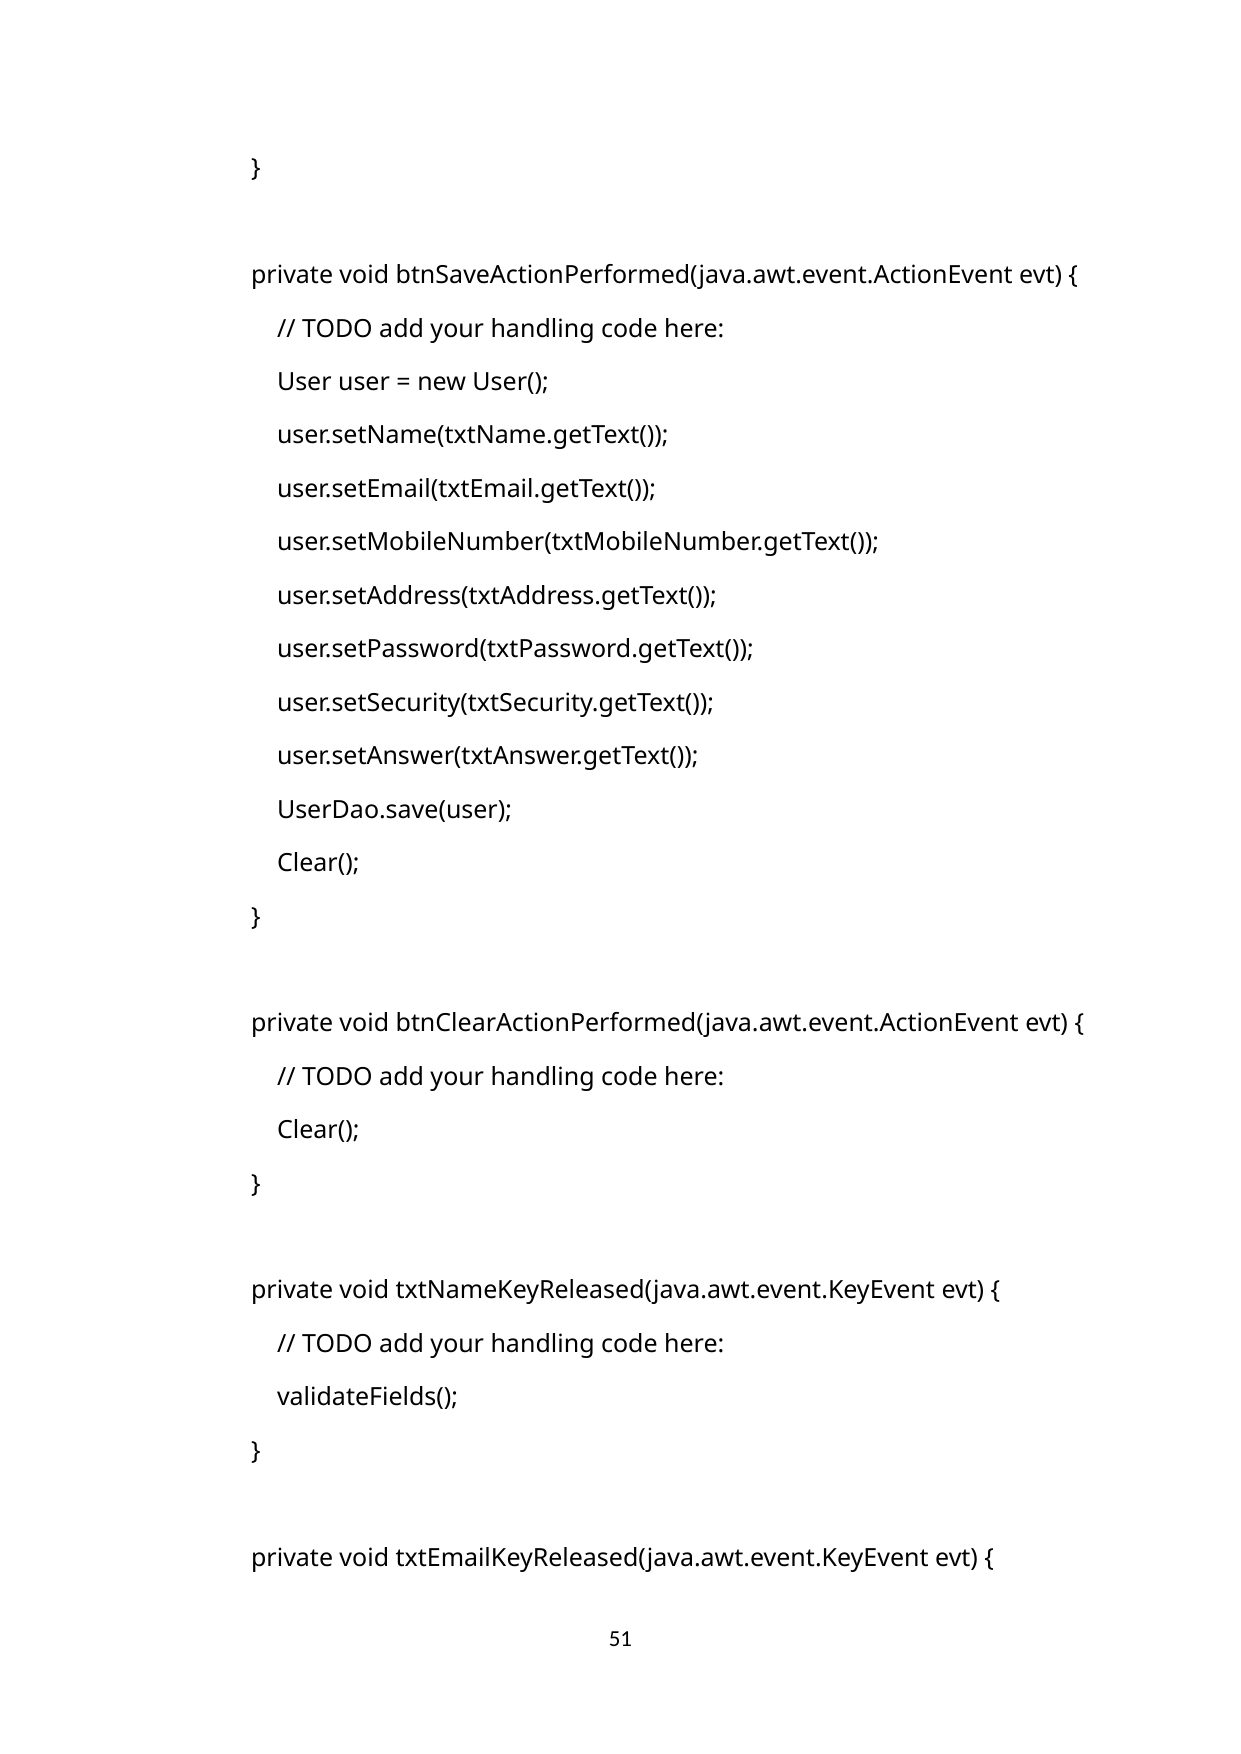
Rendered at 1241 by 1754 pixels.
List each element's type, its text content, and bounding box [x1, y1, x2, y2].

text Clear(); [225, 845, 1090, 879]
text user.setName(txtName.getText()); [225, 417, 1090, 451]
text user.setEmail(txtEmail.getText()); [225, 471, 1090, 505]
text user.setSecurity(txtSecurity.getText()); [225, 684, 1090, 718]
text } [225, 1432, 1090, 1467]
text validateFields(); [225, 1379, 1090, 1413]
text private void btnSaveActionPerformed(java.awt.event.ActionEvent evt) { [225, 257, 1090, 291]
text user.setAnswer(txtAnswer.getText()); [225, 738, 1090, 772]
text // TODO add your handling code here: [225, 1058, 1090, 1092]
text user.setMobileNumber(txtMobileNumber.getText()); [225, 524, 1090, 558]
text } [225, 150, 1090, 184]
text private void txtNameKeyReleased(java.awt.event.KeyEvent evt) { [225, 1272, 1090, 1306]
text // TODO add your handling code here: [225, 1326, 1090, 1360]
text user.setAddress(txtAddress.getText()); [225, 577, 1090, 612]
text // TODO add your handling code here: [225, 310, 1090, 344]
text User user = new User(); [225, 364, 1090, 398]
text Clear(); [225, 1112, 1090, 1146]
text private void btnClearActionPerformed(java.awt.event.ActionEvent evt) { [225, 1005, 1090, 1039]
text UserDao.save(user); [225, 791, 1090, 825]
text user.setPassword(txtPassword.getText()); [225, 631, 1090, 665]
text } [225, 898, 1090, 932]
text } [225, 1165, 1090, 1199]
text private void txtEmailKeyReleased(java.awt.event.KeyEvent evt) { [225, 1539, 1090, 1573]
